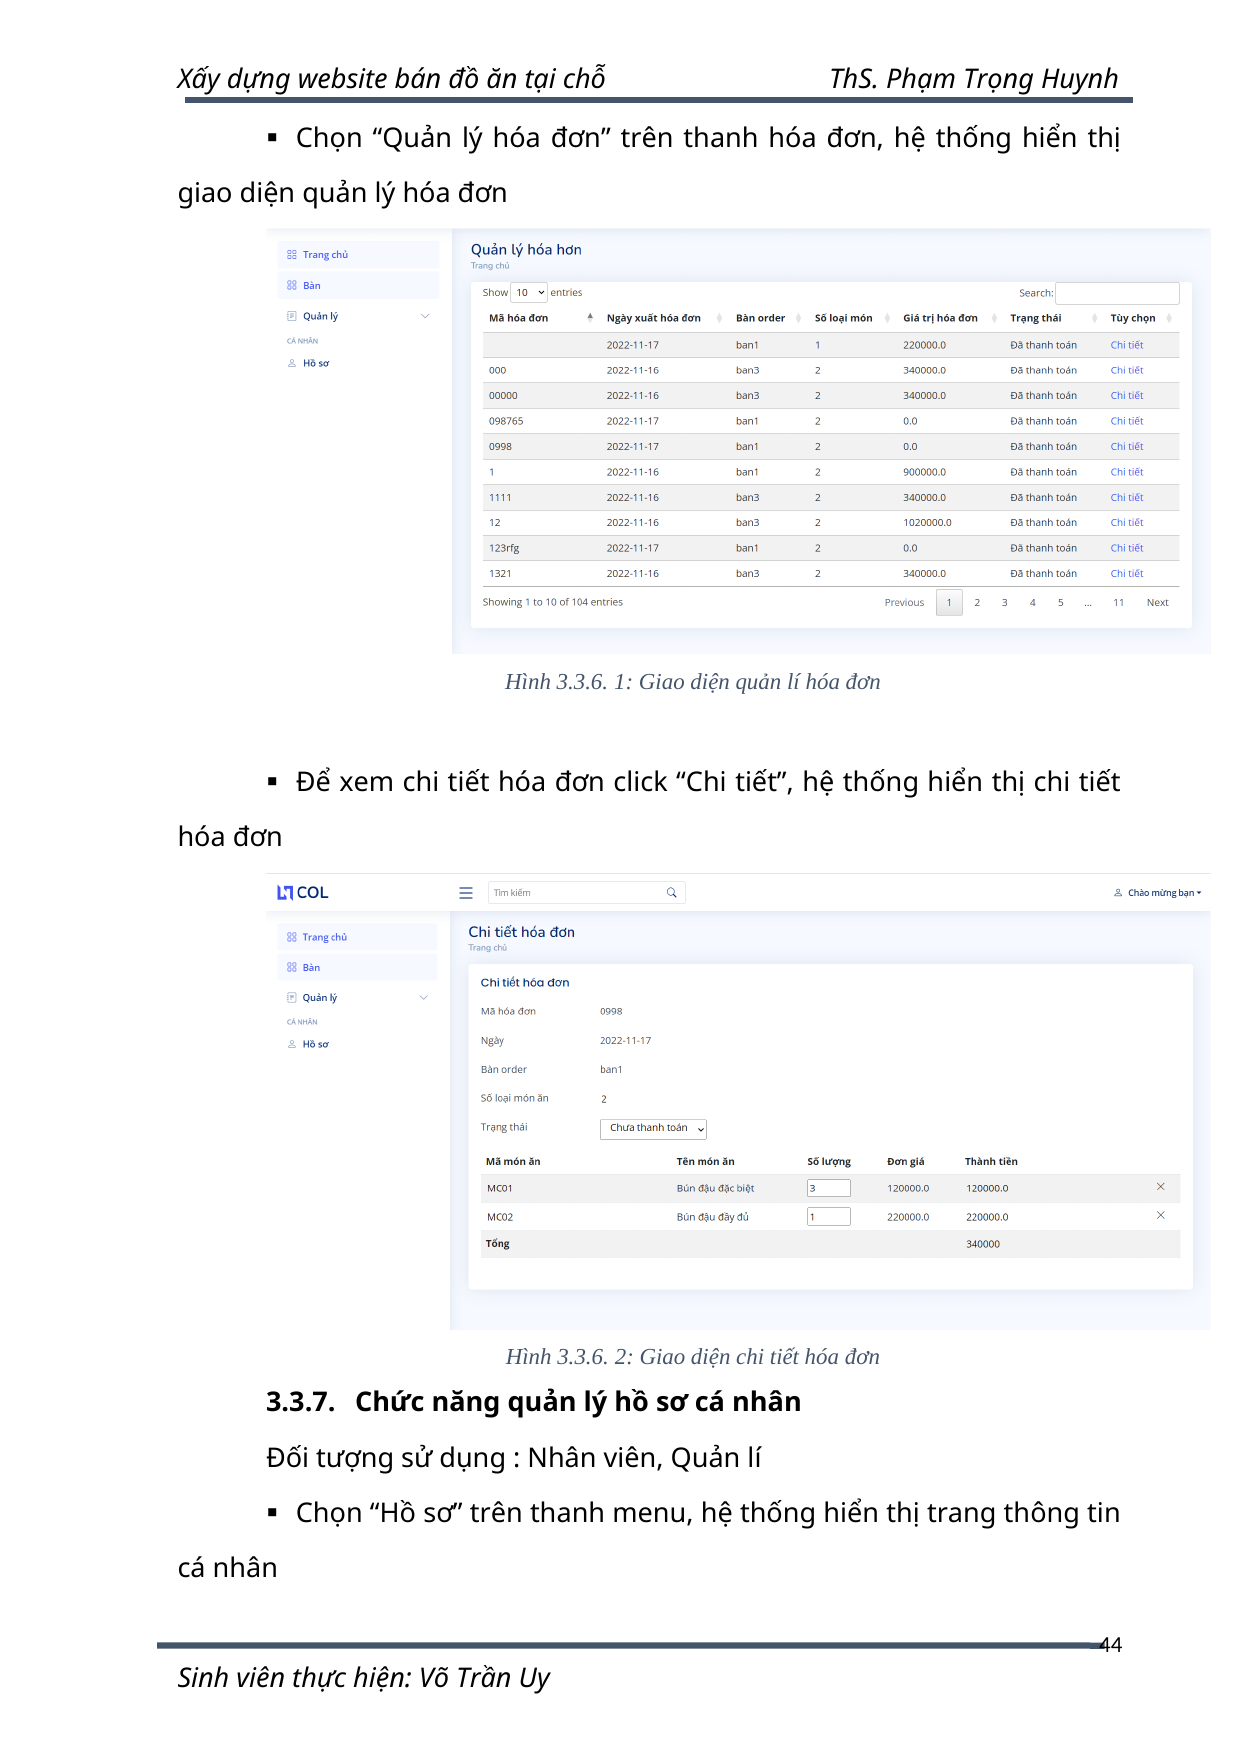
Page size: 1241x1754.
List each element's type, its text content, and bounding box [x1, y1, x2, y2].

text Hình 3.3.6. 1: Giao diện quản lí hóa đơn [177, 668, 1122, 694]
list Chức năng quản lý hồ sơ cá nhân [177, 1383, 1122, 1419]
text Hình 3.3.6. 2: Giao diện chi tiết hóa đơn [177, 1343, 1122, 1369]
list Để xem chi tiết hóa đơn click “Chi tiết”, hệ thống hiển thị chi tiết hóa đơn [177, 762, 1122, 855]
list Chọn “Quản lý hóa đơn” trên thanh hóa đơn, hệ thống hiển thị giao diện quản lý hóa đơn [177, 118, 1122, 210]
picture [265, 873, 1211, 1330]
list Đối tượng sử dụng : Nhân viên, Quản lí [177, 1438, 1122, 1475]
list Chọn “Hồ sơ” trên thanh menu, hệ thống hiển thị trang thông tin cá nhân [177, 1493, 1122, 1586]
picture [265, 228, 1211, 654]
